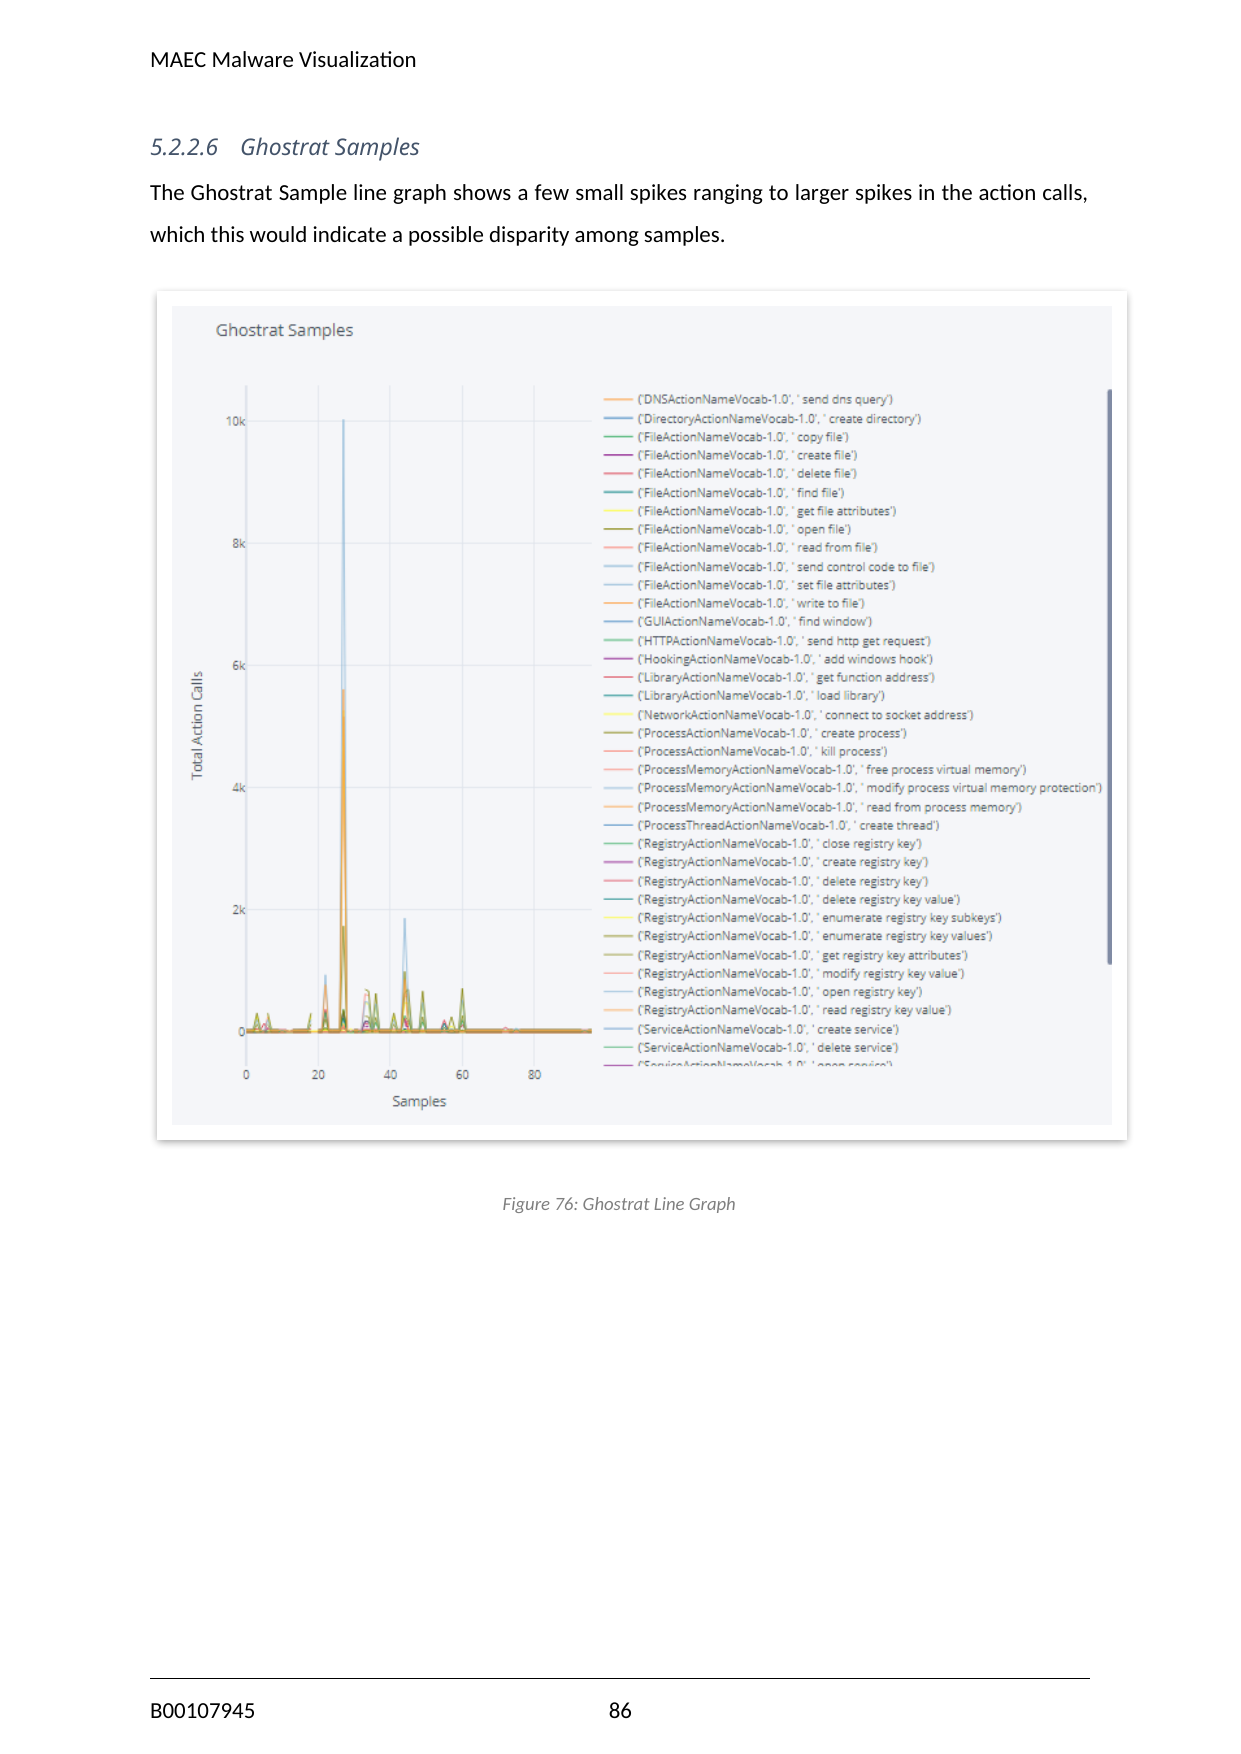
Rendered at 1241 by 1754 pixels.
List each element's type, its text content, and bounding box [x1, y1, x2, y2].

picture [172, 306, 1112, 1125]
text The Ghostrat Sample line graph shows a few small spikes ranging to larger spikes in the action calls, which this would indicate a possible disparity among samples. [150, 178, 1090, 248]
subtitle Ghostrat Samples [150, 131, 1090, 162]
